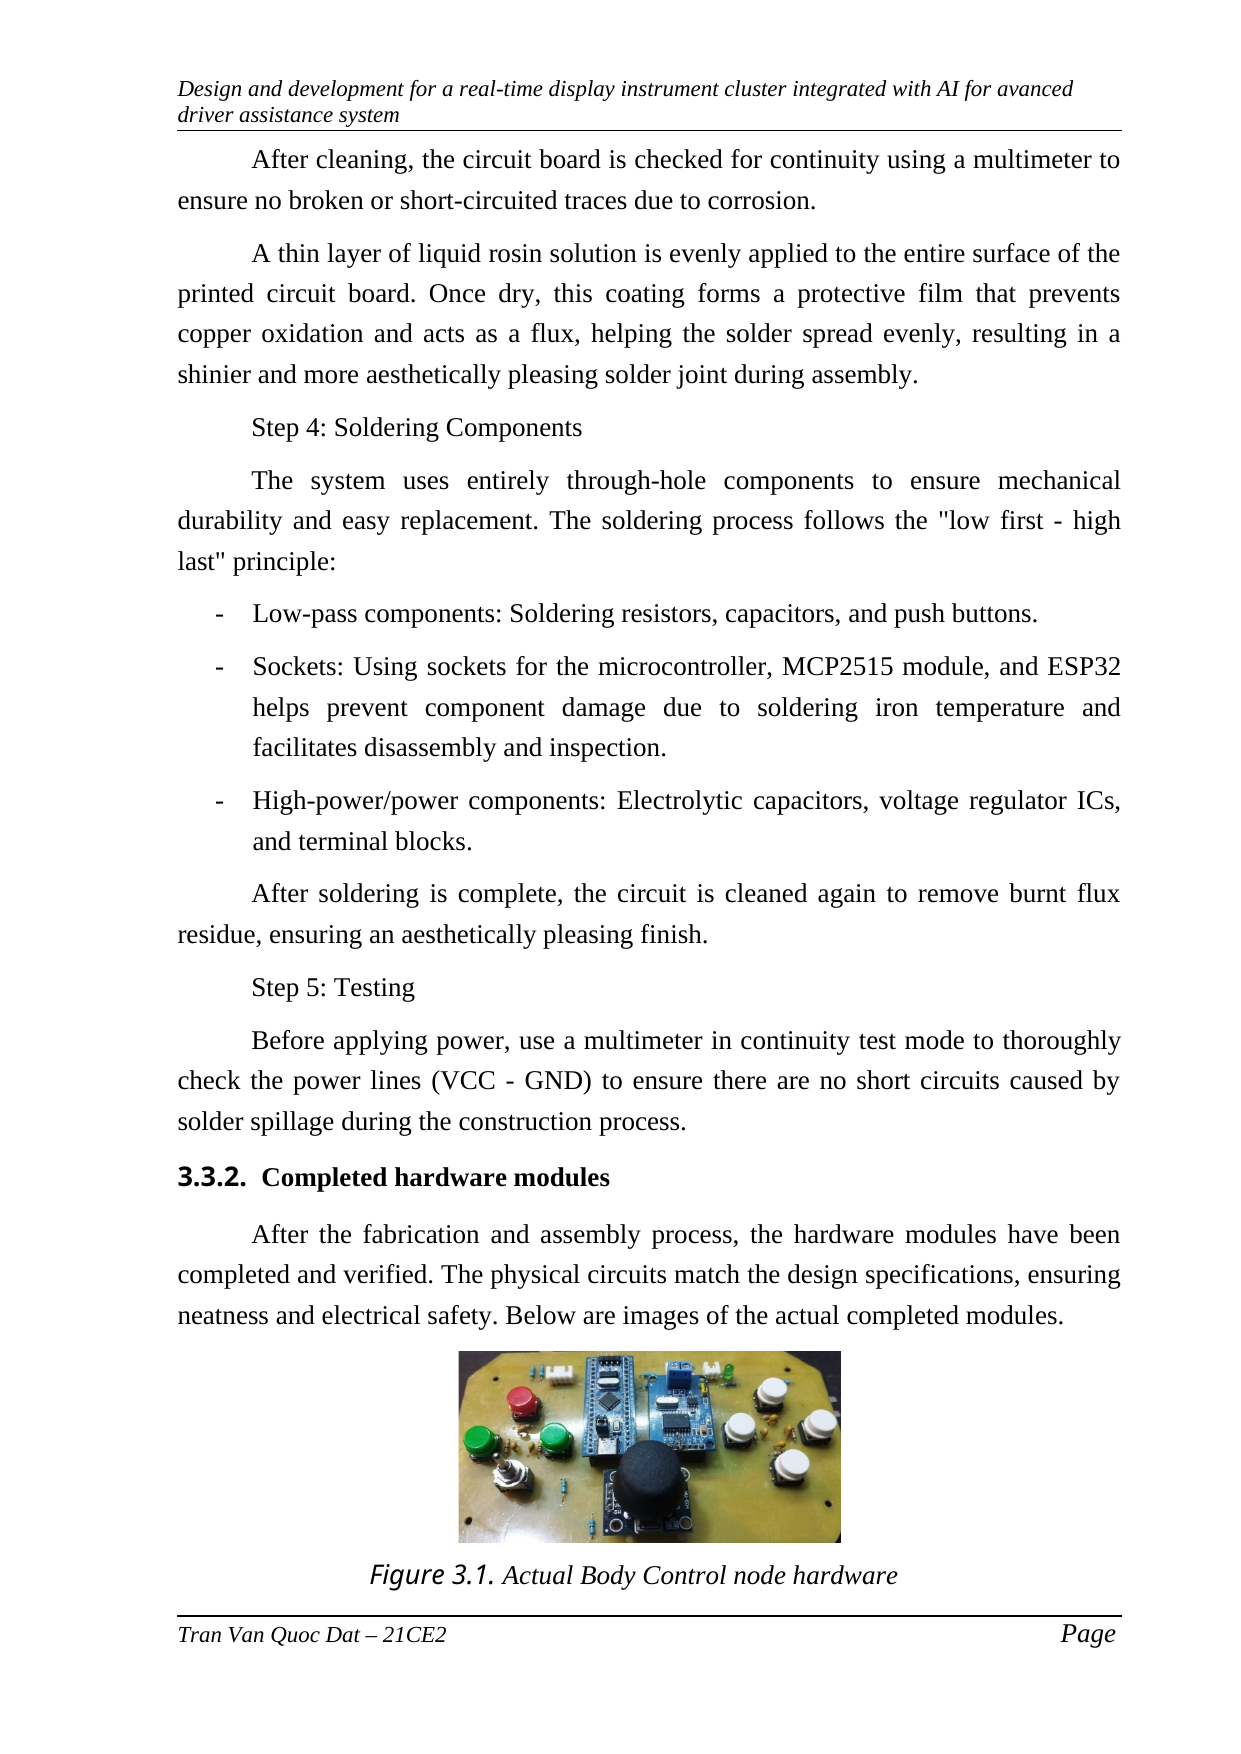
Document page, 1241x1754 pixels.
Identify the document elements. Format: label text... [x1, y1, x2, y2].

text Actual Body Control node hardware [214, 1555, 1122, 1592]
text The system uses entirely through-hole components to ensure mechanical durability and easy replacement. The soldering process follows the "low first - high last" principle: [177, 464, 1122, 576]
text Step 4: Soldering Components [177, 411, 1122, 442]
text Low-pass components: Soldering resistors, capacitors, and push buttons. [215, 597, 1122, 629]
picture [458, 1351, 841, 1543]
text After cleaning, the circuit board is checked for continuity using a multimeter to ensure no broken or short-circuited traces due to corrosion. [177, 143, 1122, 215]
text After the fabrication and assembly process, the hardware modules have been completed and verified. The physical circuits match the design specifications, ensuring neatness and electrical safety. Below are images of the actual completed modules. [177, 1218, 1122, 1330]
text Sockets: Using sockets for the microcontroller, MCP2515 module, and ESP32 helps prevent component damage due to soldering iron temperature and facilitates disassembly and inspection. [215, 650, 1122, 762]
text High-power/power components: Electrolytic capacitors, voltage regulator ICs, and terminal blocks. [215, 784, 1122, 856]
text After soldering is complete, the circuit is cleaned again to remove burnt flux residue, ensuring an aesthetically pleasing finish. [177, 877, 1122, 949]
text Before applying power, use a multimeter in continuity test mode to thoroughly check the power lines (VCC - GND) to ensure there are no short circuits caused by solder spillage during the construction process. [177, 1024, 1122, 1136]
text Step 5: Testing [177, 971, 1122, 1002]
text Completed hardware modules [177, 1157, 1122, 1194]
text A thin layer of liquid rosin solution is evenly applied to the entire surface of the printed circuit board. Once dry, this coating forms a protective film that prevents copper oxidation and acts as a flux, helping the solder spread evenly, resulting in a shinier and more aesthetically pleasing solder joint during assembly. [177, 237, 1122, 389]
